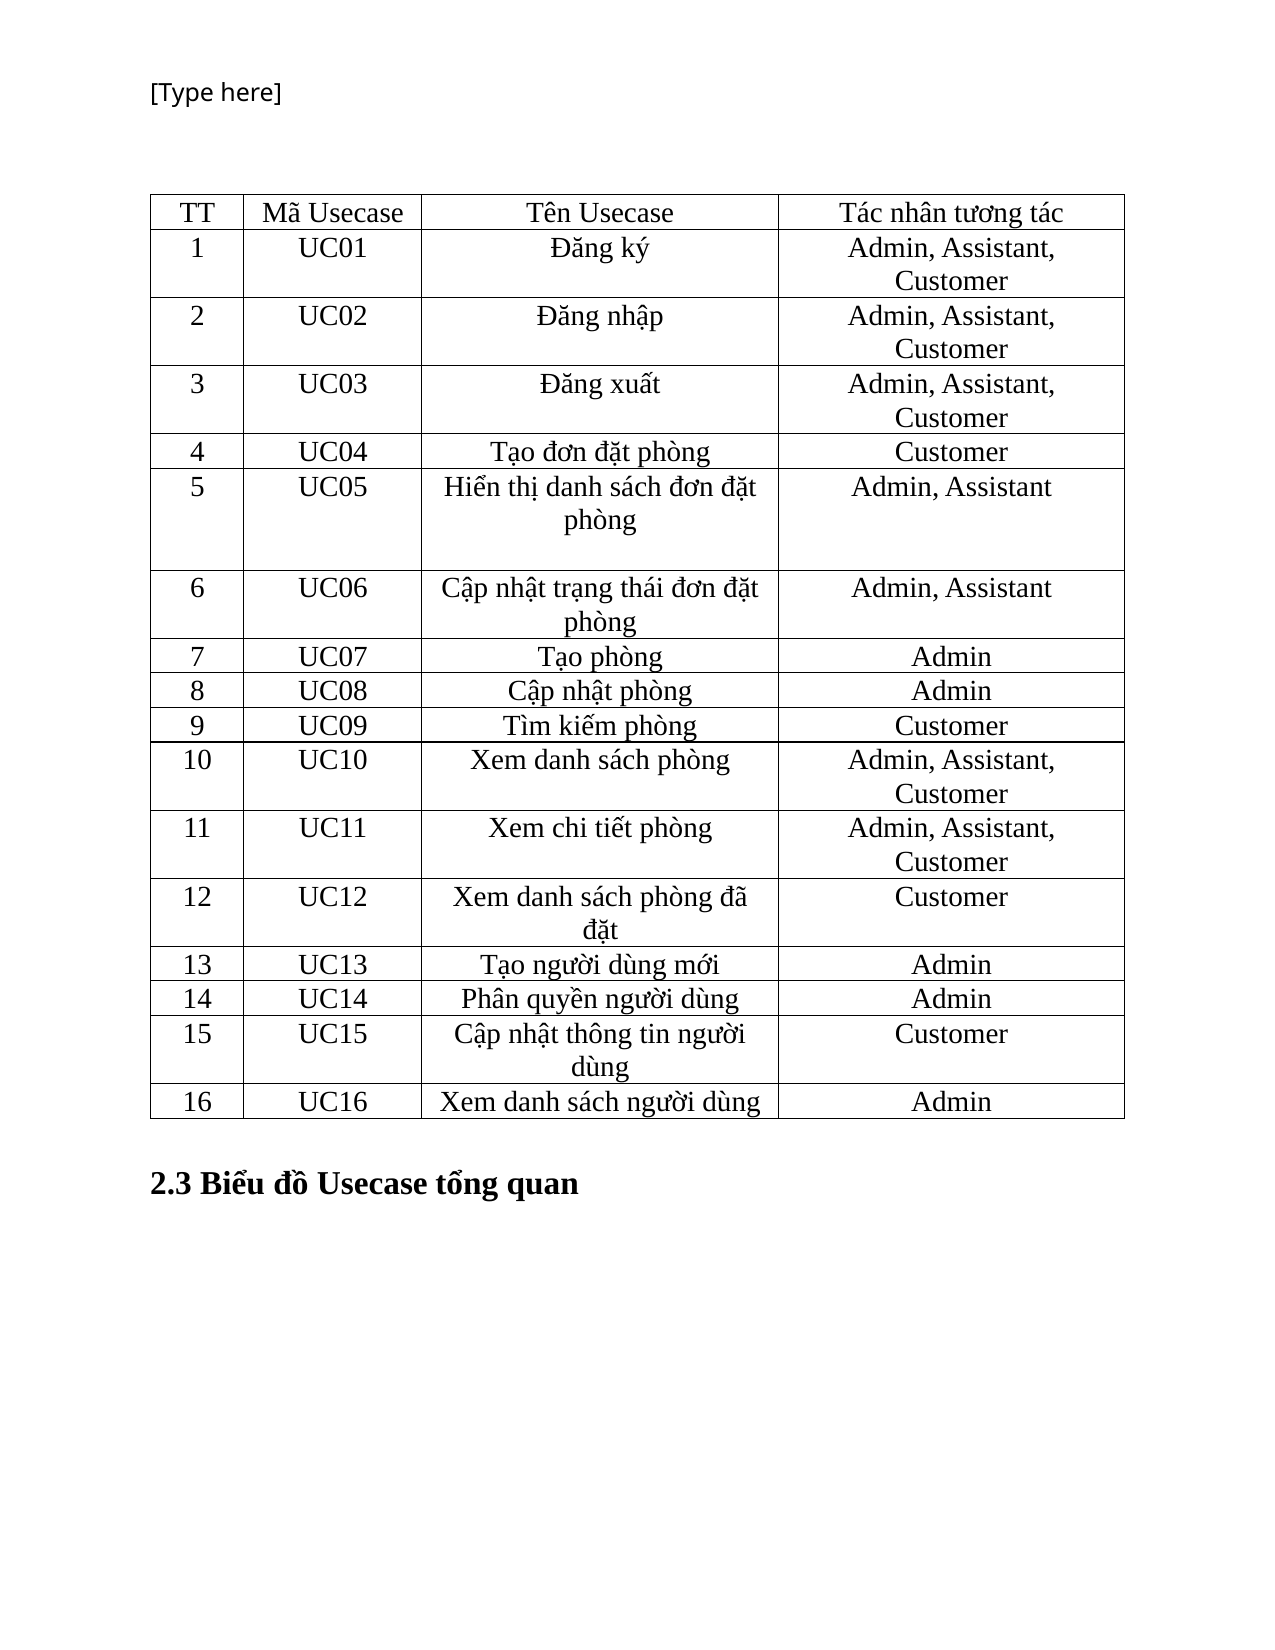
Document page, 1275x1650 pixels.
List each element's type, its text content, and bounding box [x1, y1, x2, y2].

table_cell 14 [151, 981, 243, 1015]
table_cell Admin, Assistant [779, 469, 1124, 569]
table_cell Xem danh sách phòng đã đặt [422, 879, 778, 946]
table_cell 5 [151, 469, 243, 569]
table_cell Customer [779, 1016, 1124, 1083]
table_cell Cập nhật trạng thái đơn đặt phòng [422, 571, 778, 638]
table_cell Admin [779, 947, 1124, 980]
table_cell 7 [151, 639, 243, 672]
table_cell Customer [779, 879, 1124, 946]
table_cell 9 [151, 708, 243, 741]
table_cell 3 [151, 366, 243, 433]
table_cell Đăng xuất [422, 366, 778, 433]
table_cell Admin, Assistant, Customer [779, 298, 1124, 365]
table_cell 13 [151, 947, 243, 980]
table_cell UC07 [244, 639, 421, 672]
table_cell Admin, Assistant, Customer [779, 366, 1124, 433]
table_cell Xem danh sách người dùng [422, 1084, 778, 1118]
table_cell UC04 [244, 434, 421, 468]
table_header Mã Usecase [244, 195, 421, 229]
table_cell UC09 [244, 708, 421, 741]
table_cell Xem chi tiết phòng [422, 811, 778, 878]
table_cell Admin [779, 673, 1124, 707]
text 2.3 Biểu đồ Usecase tổng quan [150, 1163, 1125, 1201]
table_cell Admin [779, 639, 1124, 672]
table_cell UC11 [244, 811, 421, 878]
table_cell 10 [151, 743, 243, 809]
table_cell UC03 [244, 366, 421, 433]
table_cell Admin [779, 981, 1124, 1015]
table_cell Đăng nhập [422, 298, 778, 365]
table_cell Tìm kiếm phòng [422, 708, 778, 741]
table_cell UC01 [244, 230, 421, 297]
table_cell UC10 [244, 743, 421, 809]
table_cell Admin, Assistant, Customer [779, 743, 1124, 809]
table_cell Admin, Assistant [779, 571, 1124, 638]
table_cell UC16 [244, 1084, 421, 1118]
table_cell 1 [151, 230, 243, 297]
table_cell UC06 [244, 571, 421, 638]
table_cell Tạo phòng [422, 639, 778, 672]
table_header Tên Usecase [422, 195, 778, 229]
table_cell 15 [151, 1016, 243, 1083]
table_cell UC12 [244, 879, 421, 946]
table_cell Xem danh sách phòng [422, 743, 778, 809]
table_cell 4 [151, 434, 243, 468]
table_cell 12 [151, 879, 243, 946]
table_cell Hiển thị danh sách đơn đặt phòng [422, 469, 778, 569]
table_cell UC02 [244, 298, 421, 365]
table_cell 6 [151, 571, 243, 638]
table_cell 8 [151, 673, 243, 707]
table_cell 16 [151, 1084, 243, 1118]
table_cell Admin, Assistant, Customer [779, 811, 1124, 878]
table_cell UC13 [244, 947, 421, 980]
table_cell Đăng ký [422, 230, 778, 297]
table_cell Customer [779, 434, 1124, 468]
table_cell Cập nhật phòng [422, 673, 778, 707]
table_cell Admin [779, 1084, 1124, 1118]
table_cell Phân quyền người dùng [422, 981, 778, 1015]
table_header TT [151, 195, 243, 229]
table_header Tác nhân tương tác [779, 195, 1124, 229]
table_cell Admin, Assistant, Customer [779, 230, 1124, 297]
table_cell UC05 [244, 469, 421, 569]
table_cell Tạo người dùng mới [422, 947, 778, 980]
table_cell UC08 [244, 673, 421, 707]
table_cell UC15 [244, 1016, 421, 1083]
table_cell 2 [151, 298, 243, 365]
table_cell Cập nhật thông tin người dùng [422, 1016, 778, 1083]
table_cell Tạo đơn đặt phòng [422, 434, 778, 468]
table_cell UC14 [244, 981, 421, 1015]
table_cell 11 [151, 811, 243, 878]
table_cell Customer [779, 708, 1124, 741]
